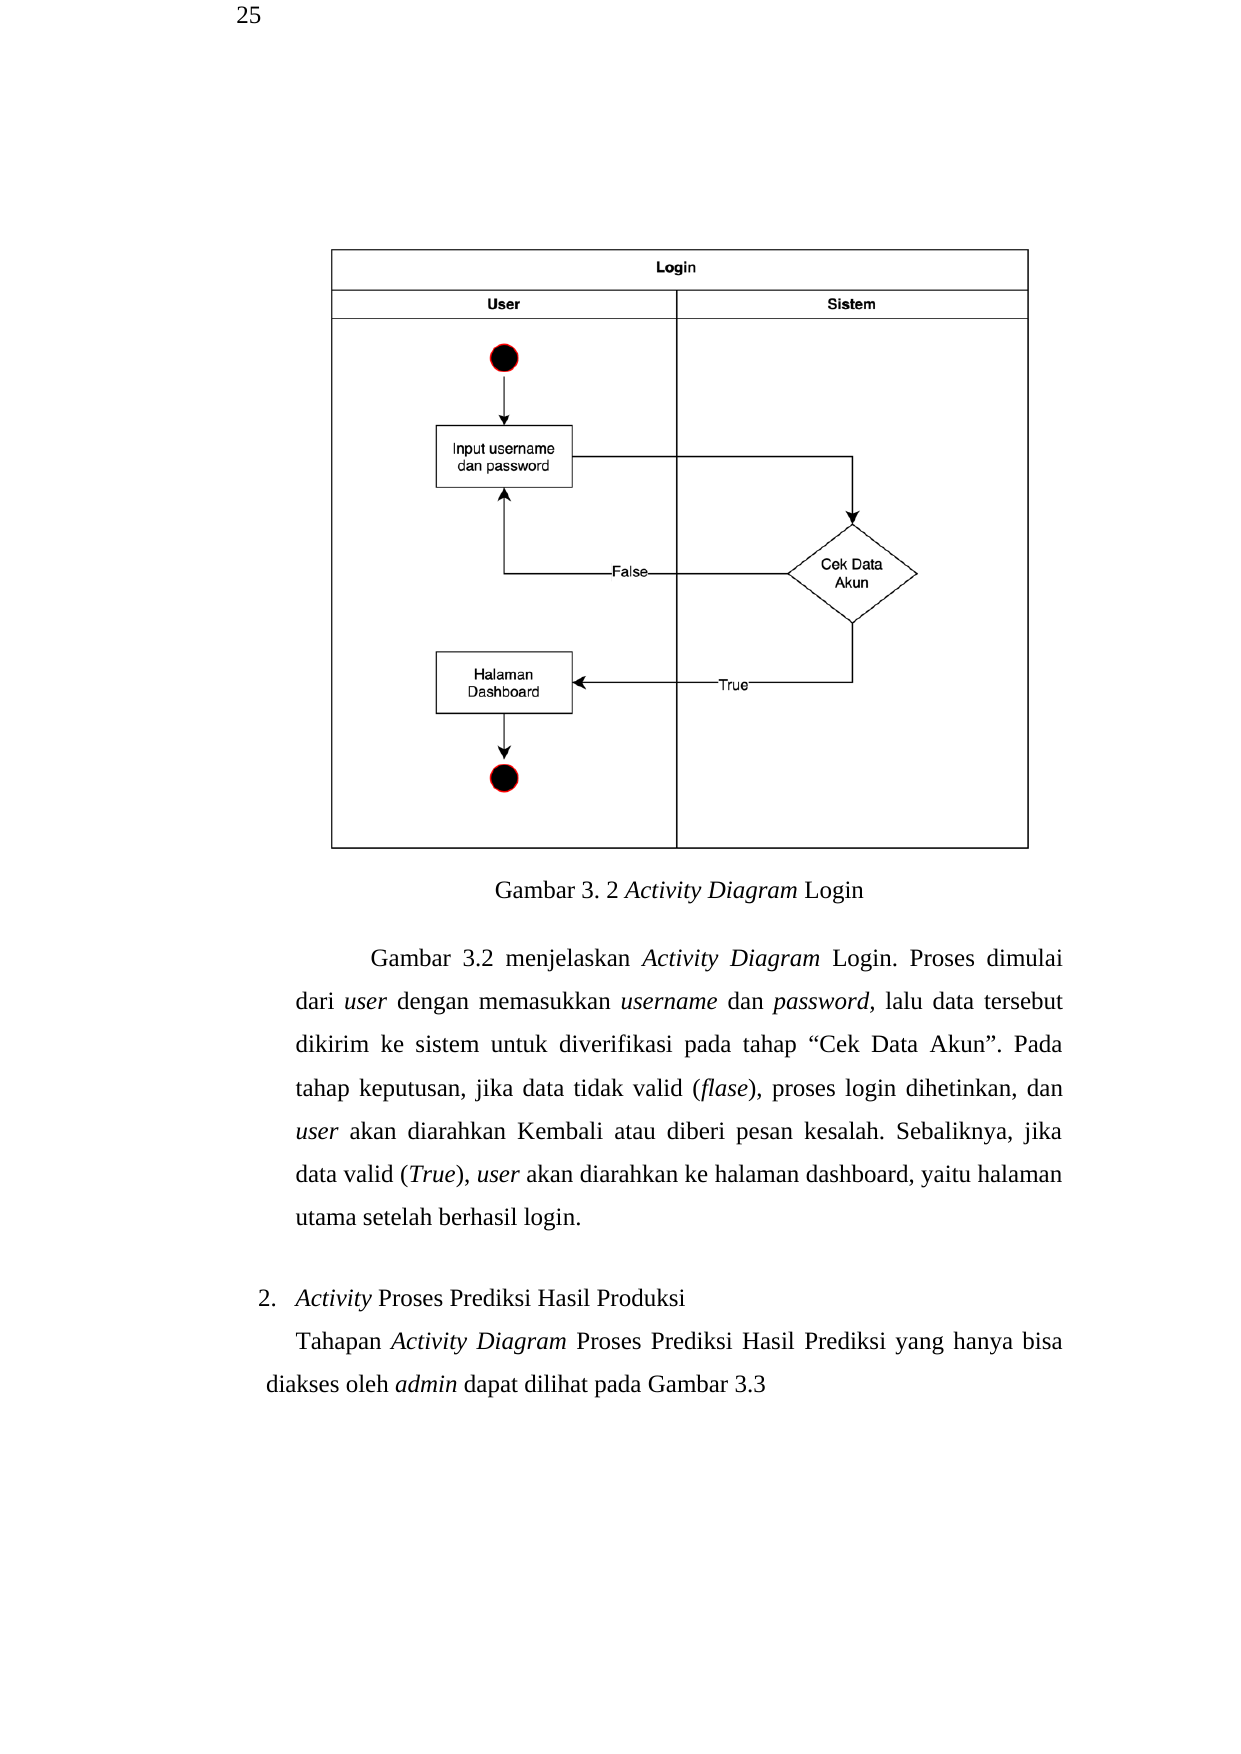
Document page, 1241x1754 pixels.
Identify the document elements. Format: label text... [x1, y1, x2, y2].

picture [318, 236, 1041, 861]
list Tahapan Activity Diagram Proses Prediksi Hasil Prediksi yang hanya bisa diakses oleh admin dapat dilihat pada Gambar 3.3 [266, 1326, 1063, 1398]
list Activity Proses Prediksi Hasil Produksi [258, 1283, 1063, 1311]
list Gambar 3.2 menjelaskan Activity Diagram Login. Proses dimulai dari user dengan memasukkan username dan password, lalu data tersebut dikirim ke sistem untuk diverifikasi pada tahap “Cek Data Akun”. Pada tahap keputusan, jika data tidak valid (flase), proses login dihetinkan, dan user akan diarahkan Kembali atau diberi pesan kesalah. Sebaliknya, jika data valid (True), user akan diarahkan ke halaman dashboard, yaitu halaman utama setelah berhasil login. [295, 943, 1063, 1231]
